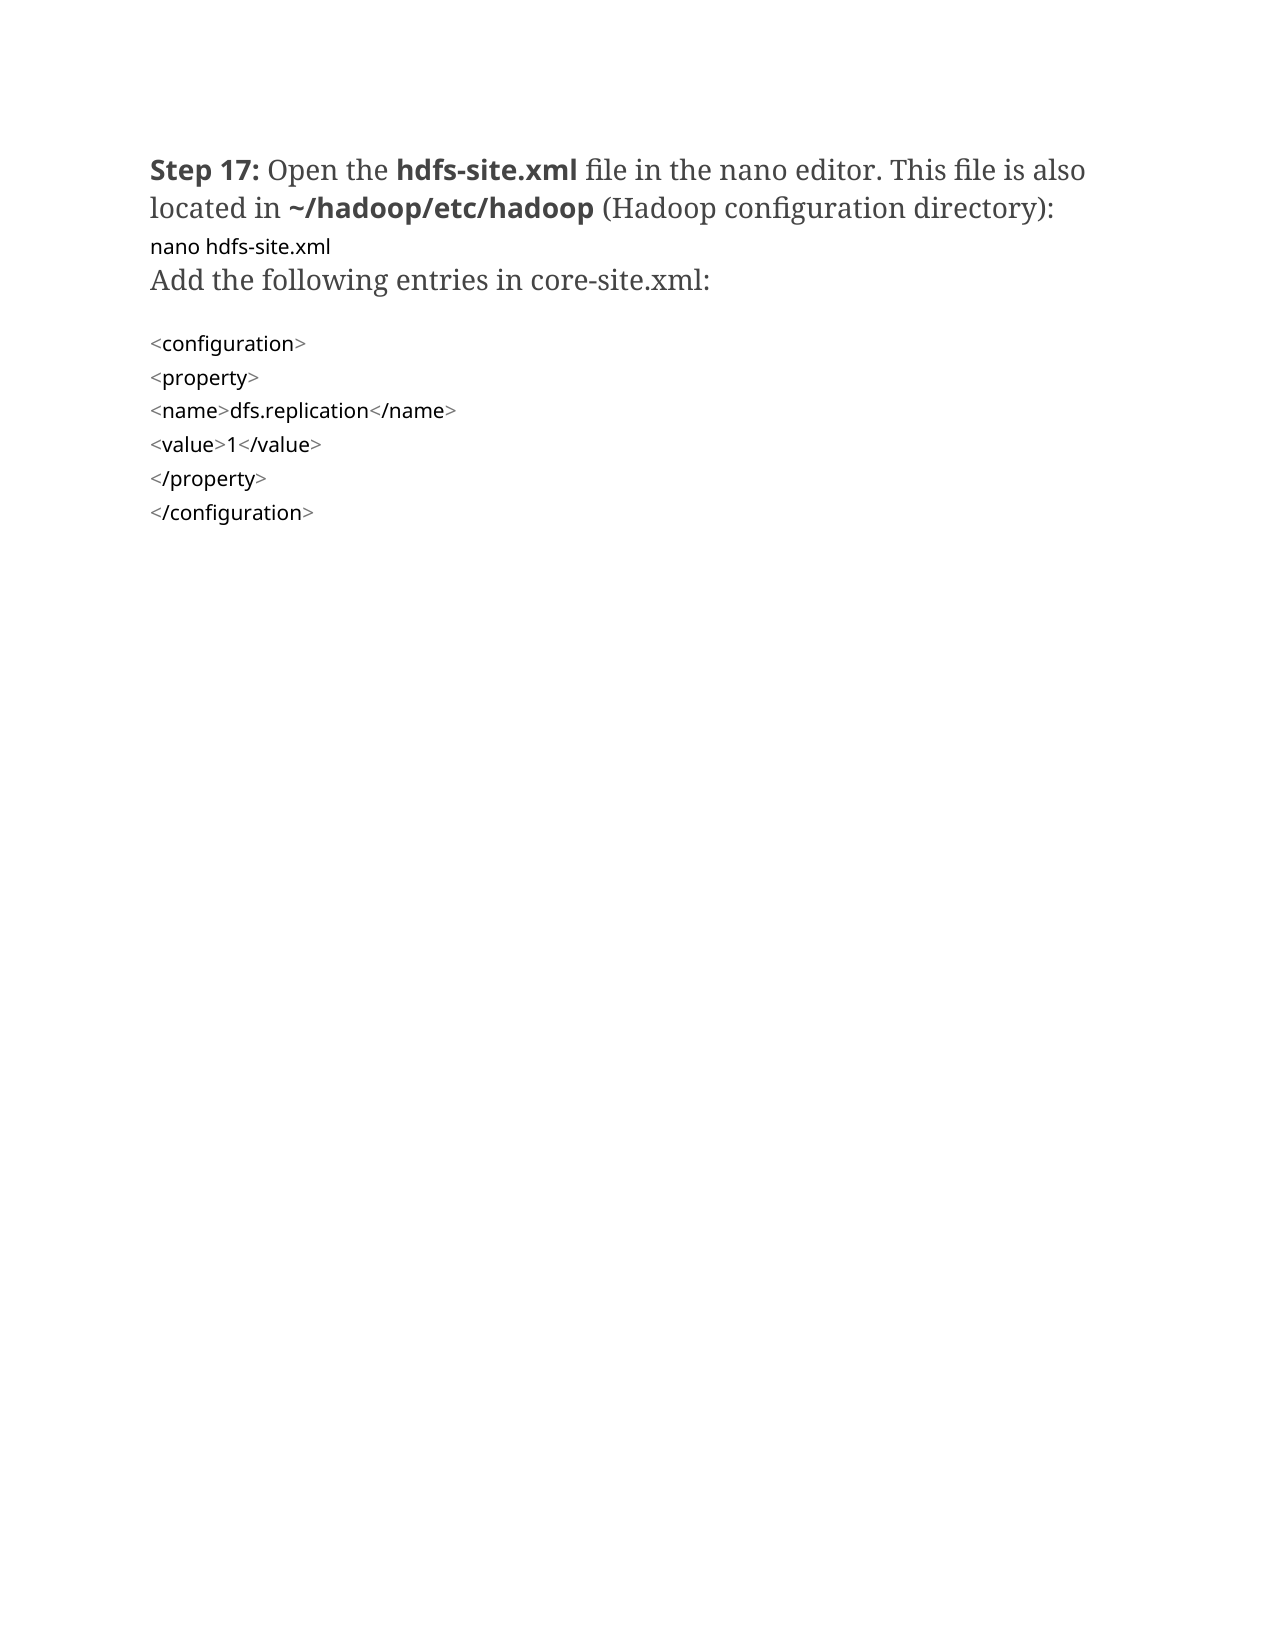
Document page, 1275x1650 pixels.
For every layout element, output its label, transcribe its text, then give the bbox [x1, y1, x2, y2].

text <property> [150, 357, 1125, 391]
text <name>dfs.replication</name> [150, 391, 1125, 425]
text </property> [150, 459, 1125, 492]
text nano hdfs-site.xml [150, 227, 1125, 260]
text <configuration> [150, 324, 1125, 357]
text Step 17: Open the hdfs-site.xml file in the nano editor. This file is also located in ~/hadoop/etc/hadoop (Hadoop configuration directory): [150, 150, 1125, 227]
text Add the following entries in core-site.xml: [150, 260, 1125, 299]
text <value>1</value> [150, 425, 1125, 459]
text </configuration> [150, 492, 1125, 526]
